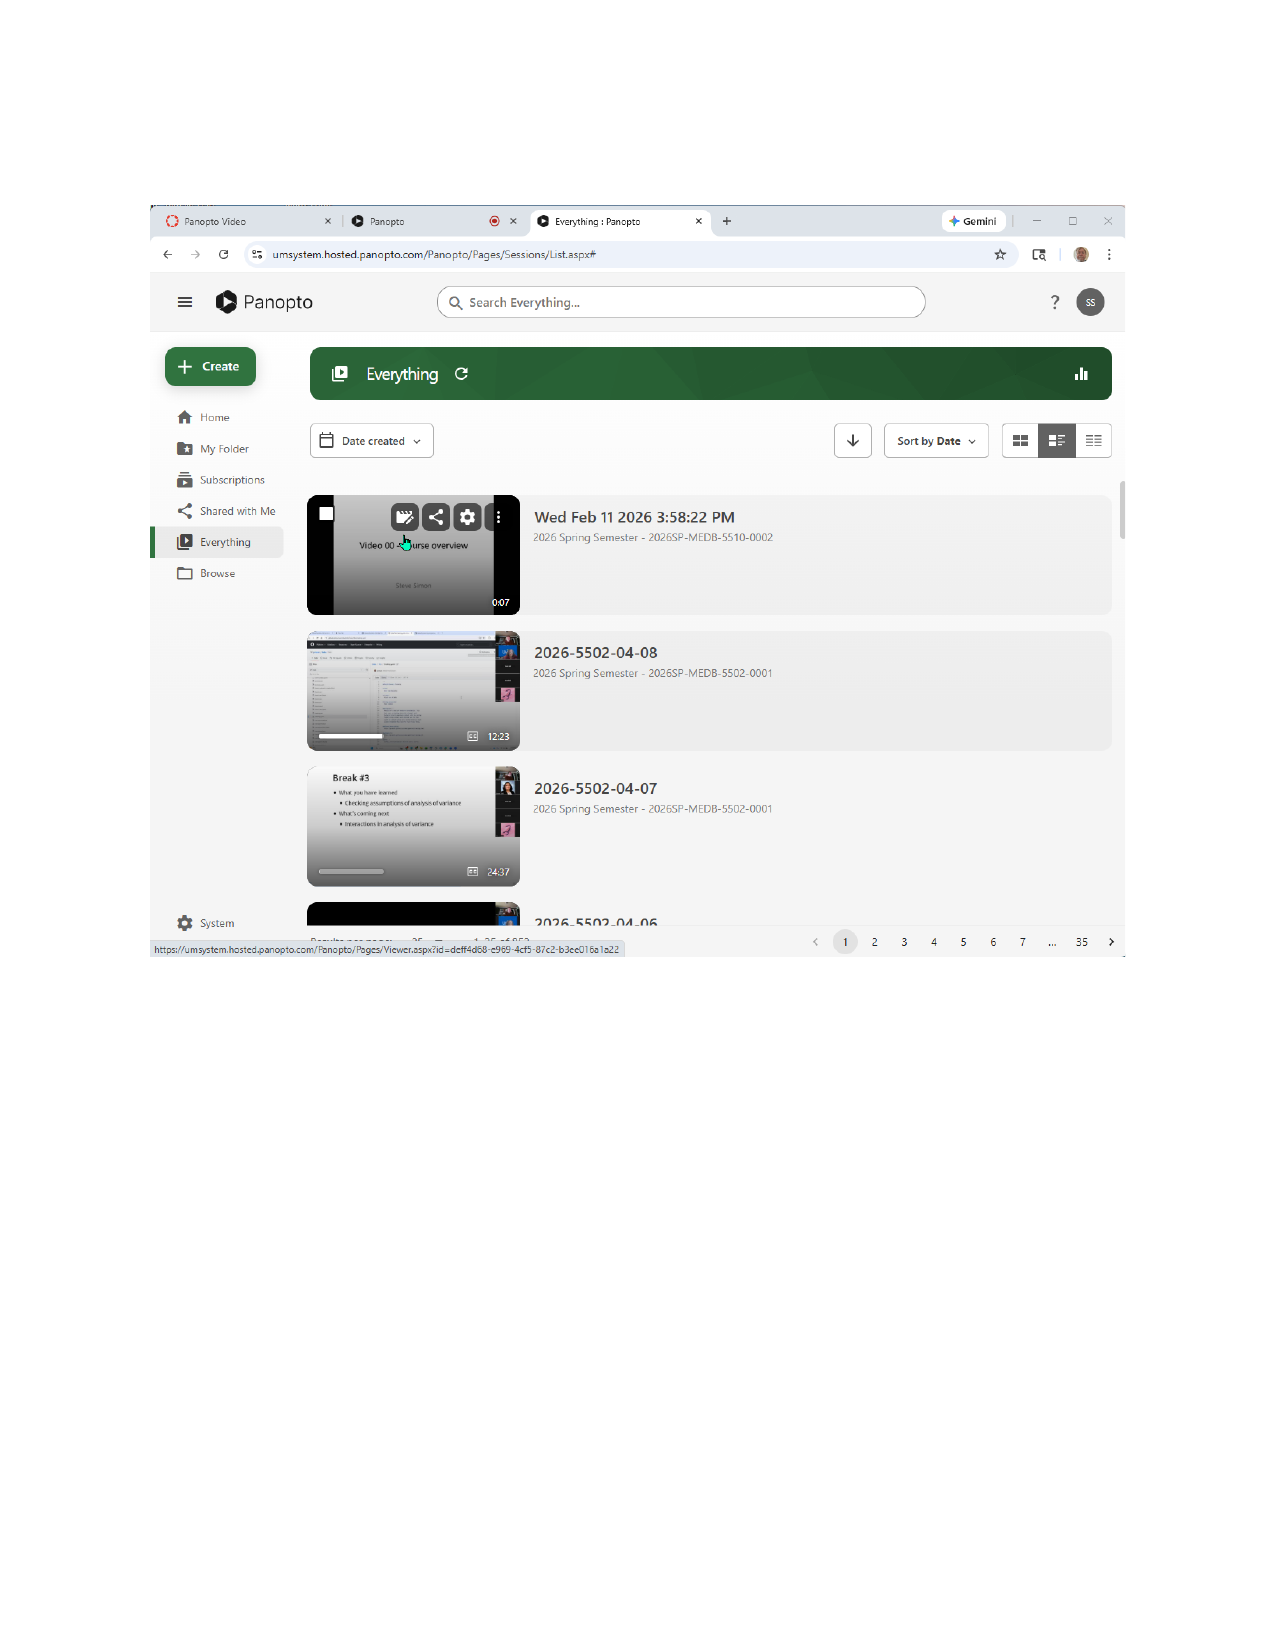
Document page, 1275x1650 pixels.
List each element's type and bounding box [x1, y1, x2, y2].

picture [150, 205, 1125, 957]
